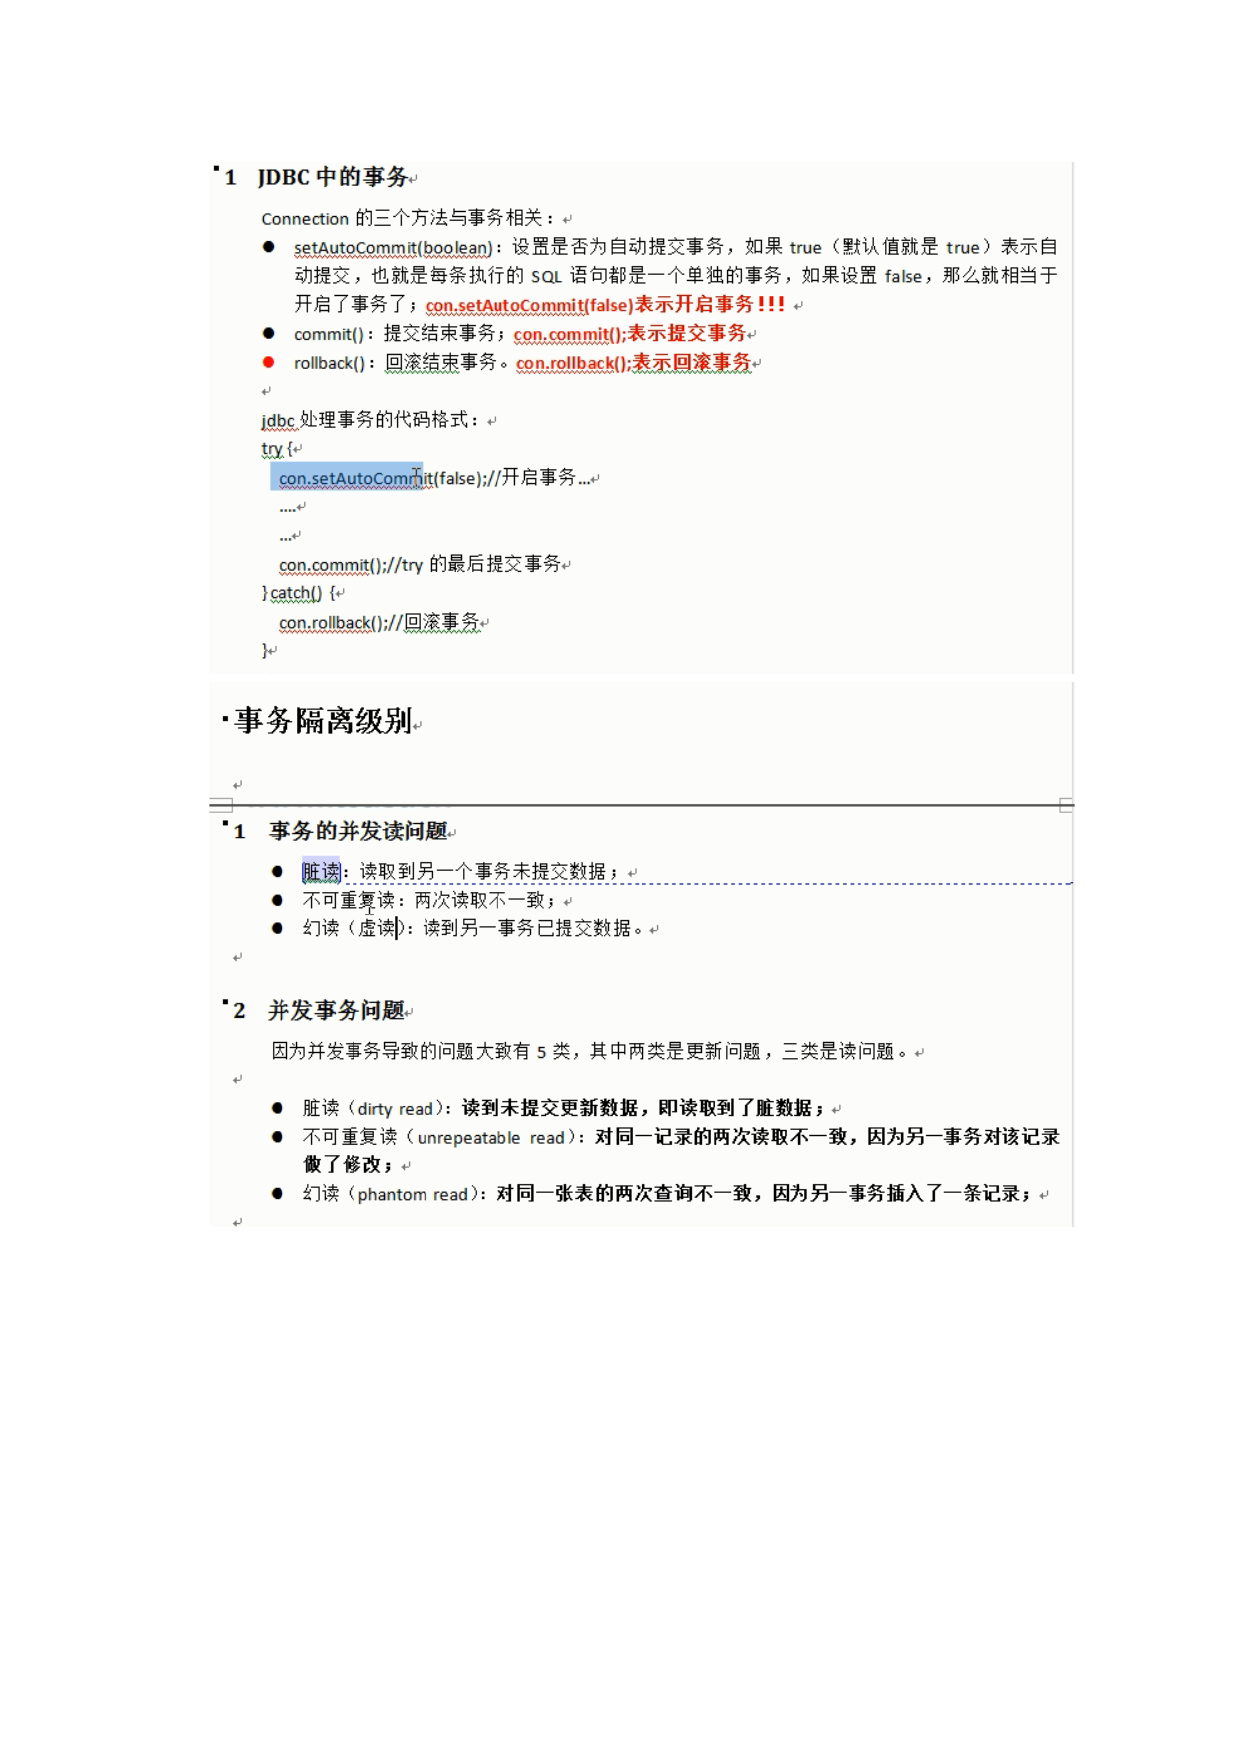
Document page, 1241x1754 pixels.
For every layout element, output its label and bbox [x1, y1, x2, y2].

picture [209, 162, 1075, 674]
picture [209, 682, 1075, 1227]
